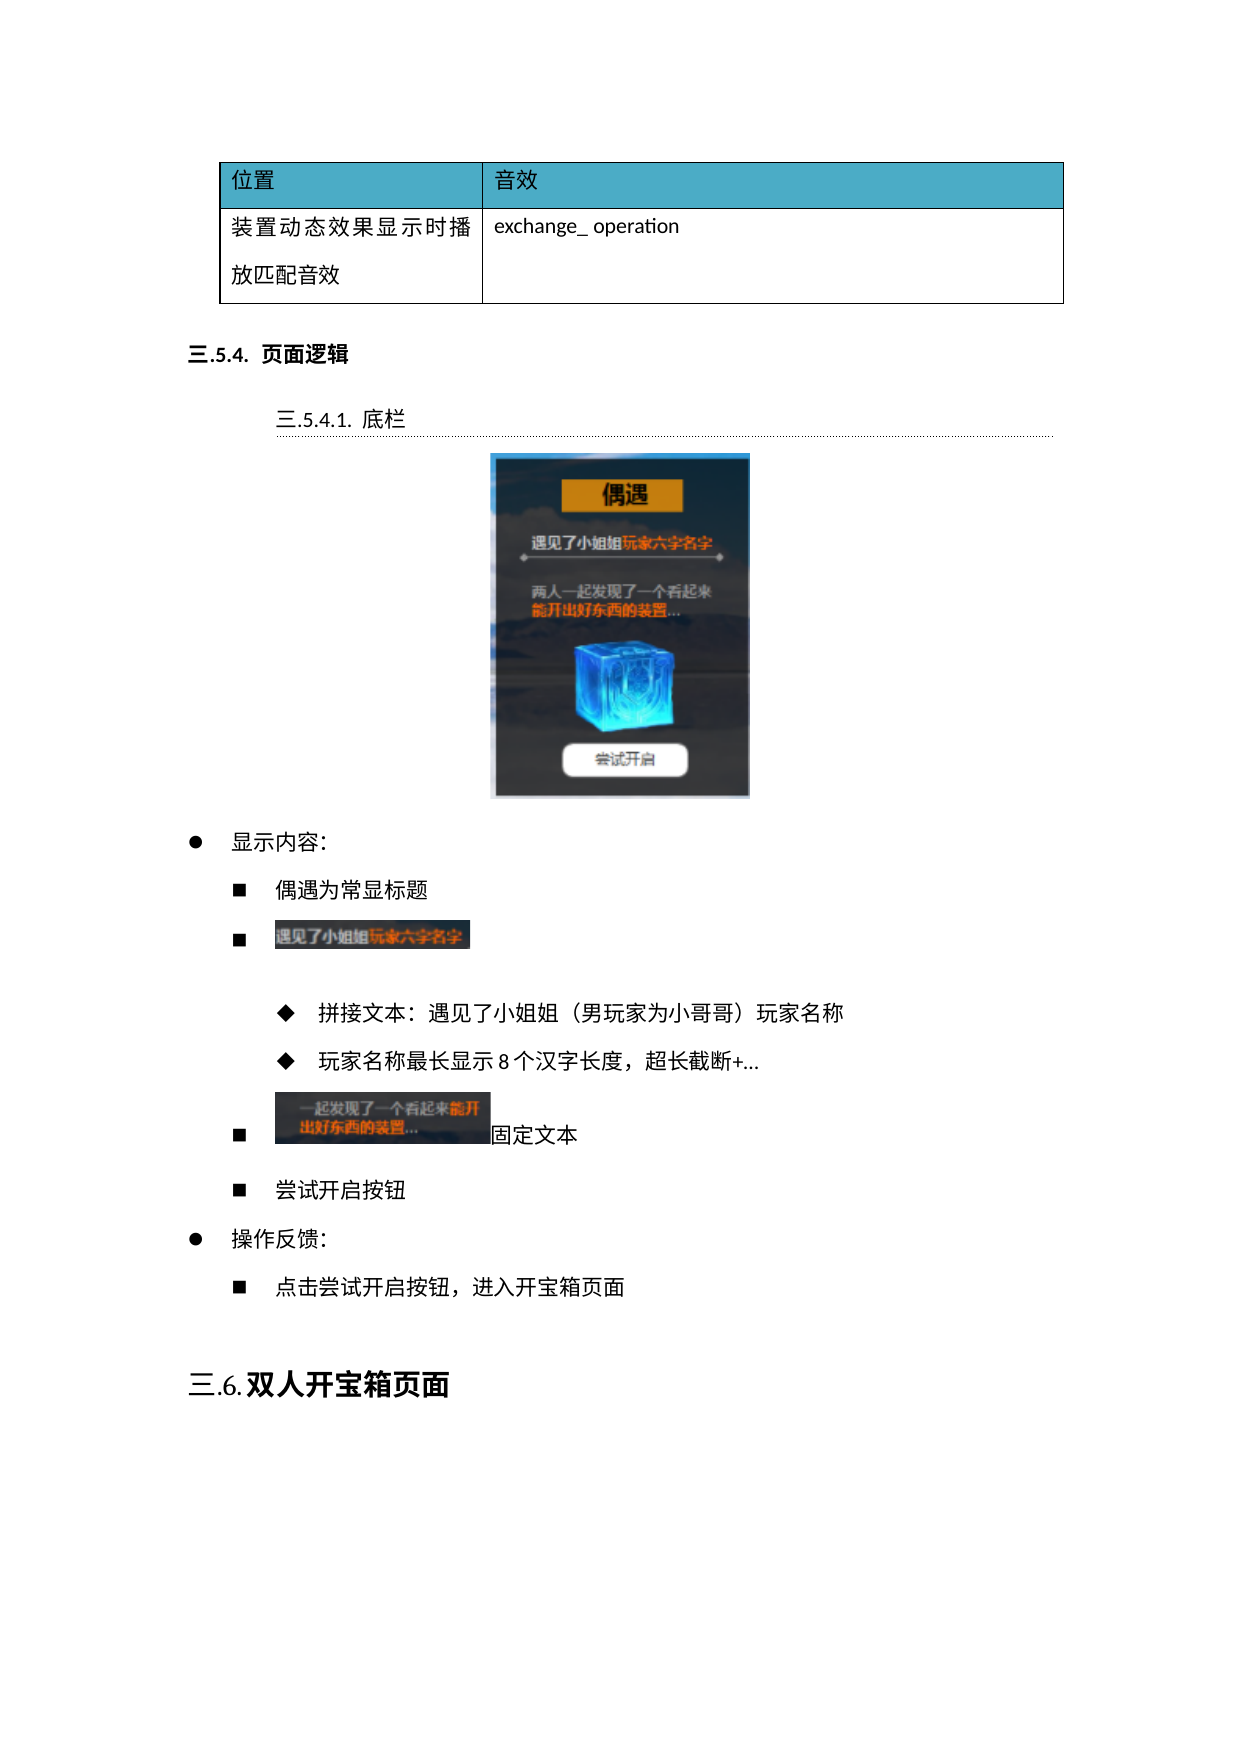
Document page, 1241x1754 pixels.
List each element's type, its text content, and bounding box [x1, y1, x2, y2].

text 页面逻辑 [187, 336, 1053, 369]
list 玩家名称最长显示8个汉字长度，超长截断+… [275, 1044, 1053, 1076]
list 尝试开启按钮 [231, 1173, 1053, 1206]
list 操作反馈： [187, 1221, 1053, 1254]
text 底栏 [275, 401, 1053, 437]
list 点击尝试开启按钮，进入开宝箱页面 [231, 1270, 1053, 1302]
picture [275, 920, 471, 949]
table_cell exchange_ operation [483, 209, 1063, 303]
list 显示内容： [187, 824, 1053, 857]
table_header 位置 [221, 163, 482, 208]
table_header 音效 [483, 163, 1063, 208]
list 偶遇为常显标题 [231, 872, 1053, 905]
list 固定文本 [231, 1092, 1053, 1157]
list 拼接文本：遇见了小姐姐（男玩家为小哥哥）玩家名称 [275, 996, 1053, 1028]
picture [490, 453, 750, 799]
text 双人开宝箱页面 [187, 1351, 1053, 1416]
table_cell 装置动态效果显示时播放匹配音效 [221, 209, 482, 303]
picture [275, 1092, 491, 1144]
